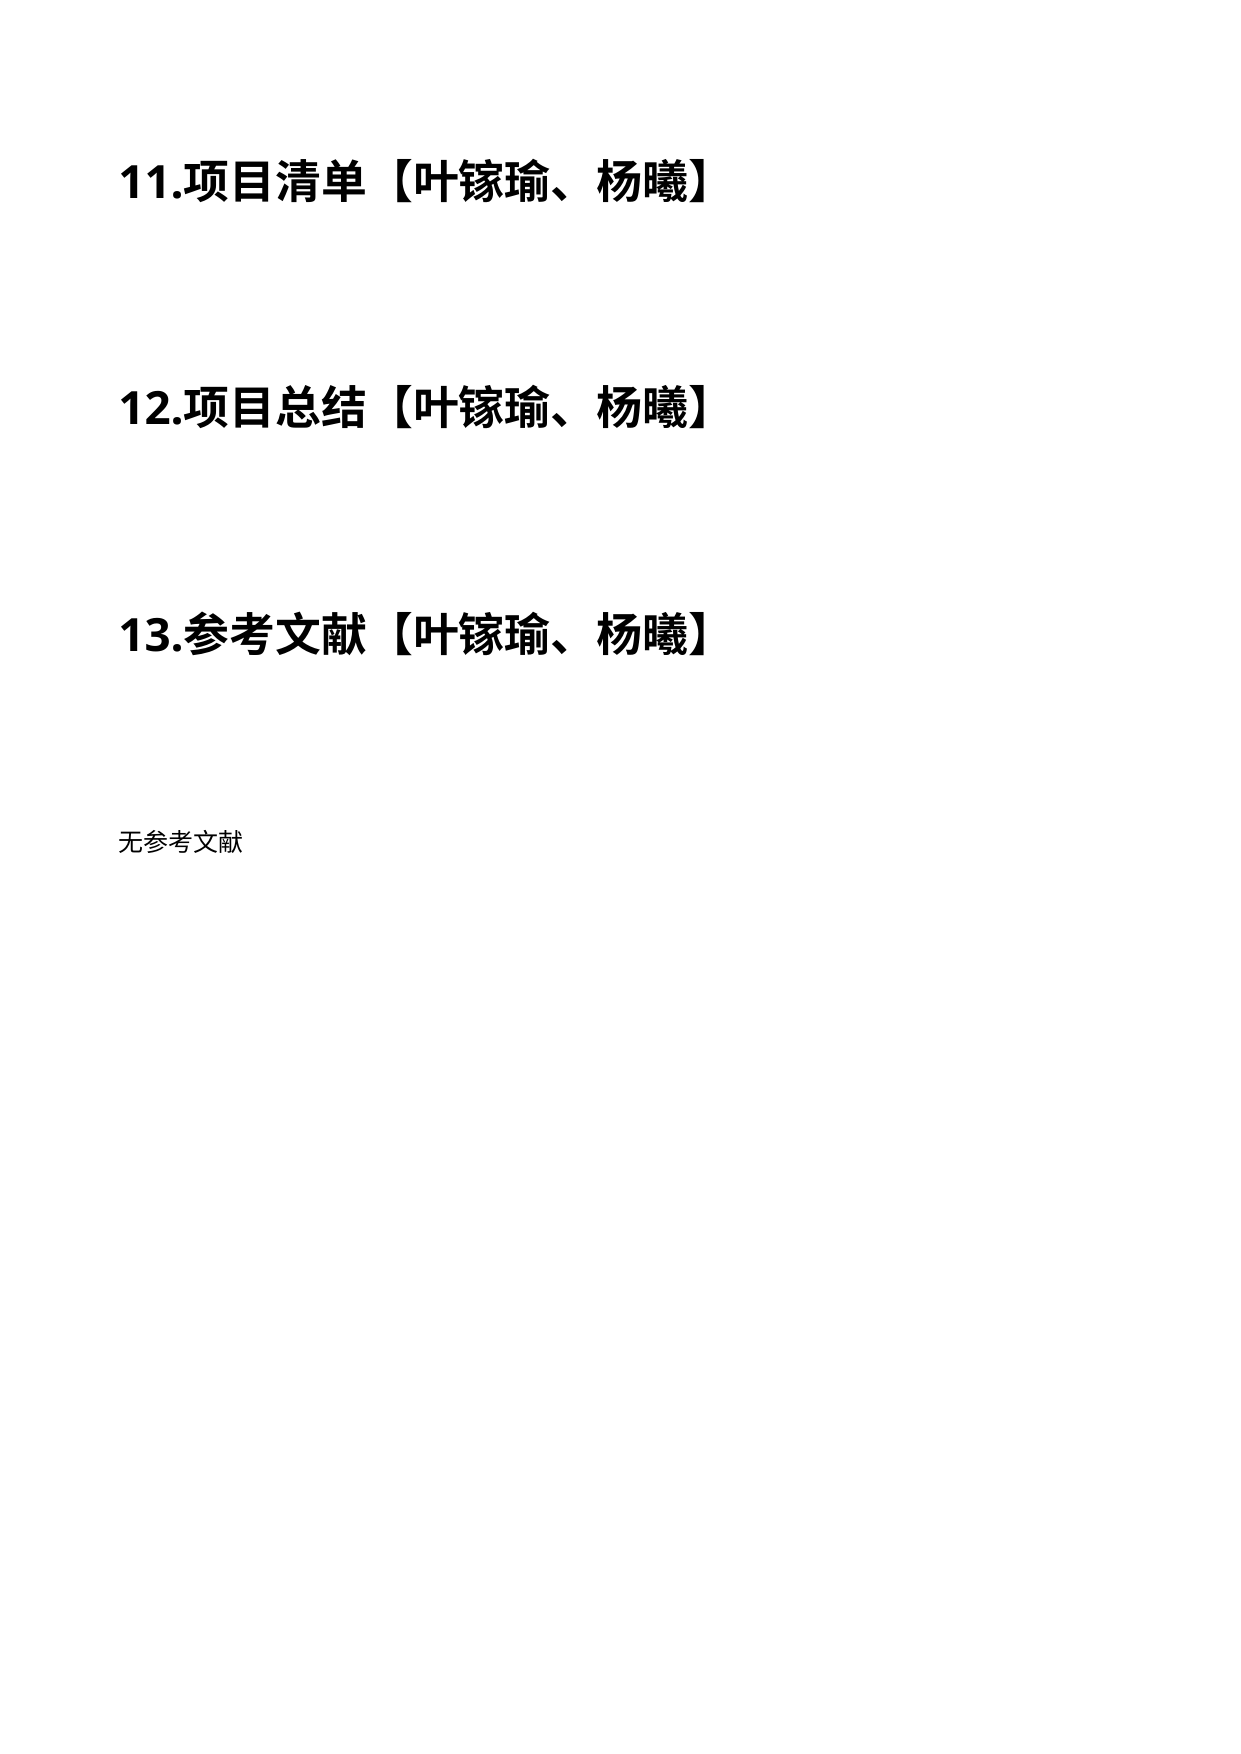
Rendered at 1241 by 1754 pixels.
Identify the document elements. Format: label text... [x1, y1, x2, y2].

subtitle 13.参考文献【叶镓瑜、杨曦】 [118, 583, 1122, 680]
subtitle 12.项目总结【叶镓瑜、杨曦】 [118, 356, 1122, 454]
subtitle 11.项目清单【叶镓瑜、杨曦】 [118, 129, 1122, 227]
text 无参考文献 [118, 808, 1122, 873]
